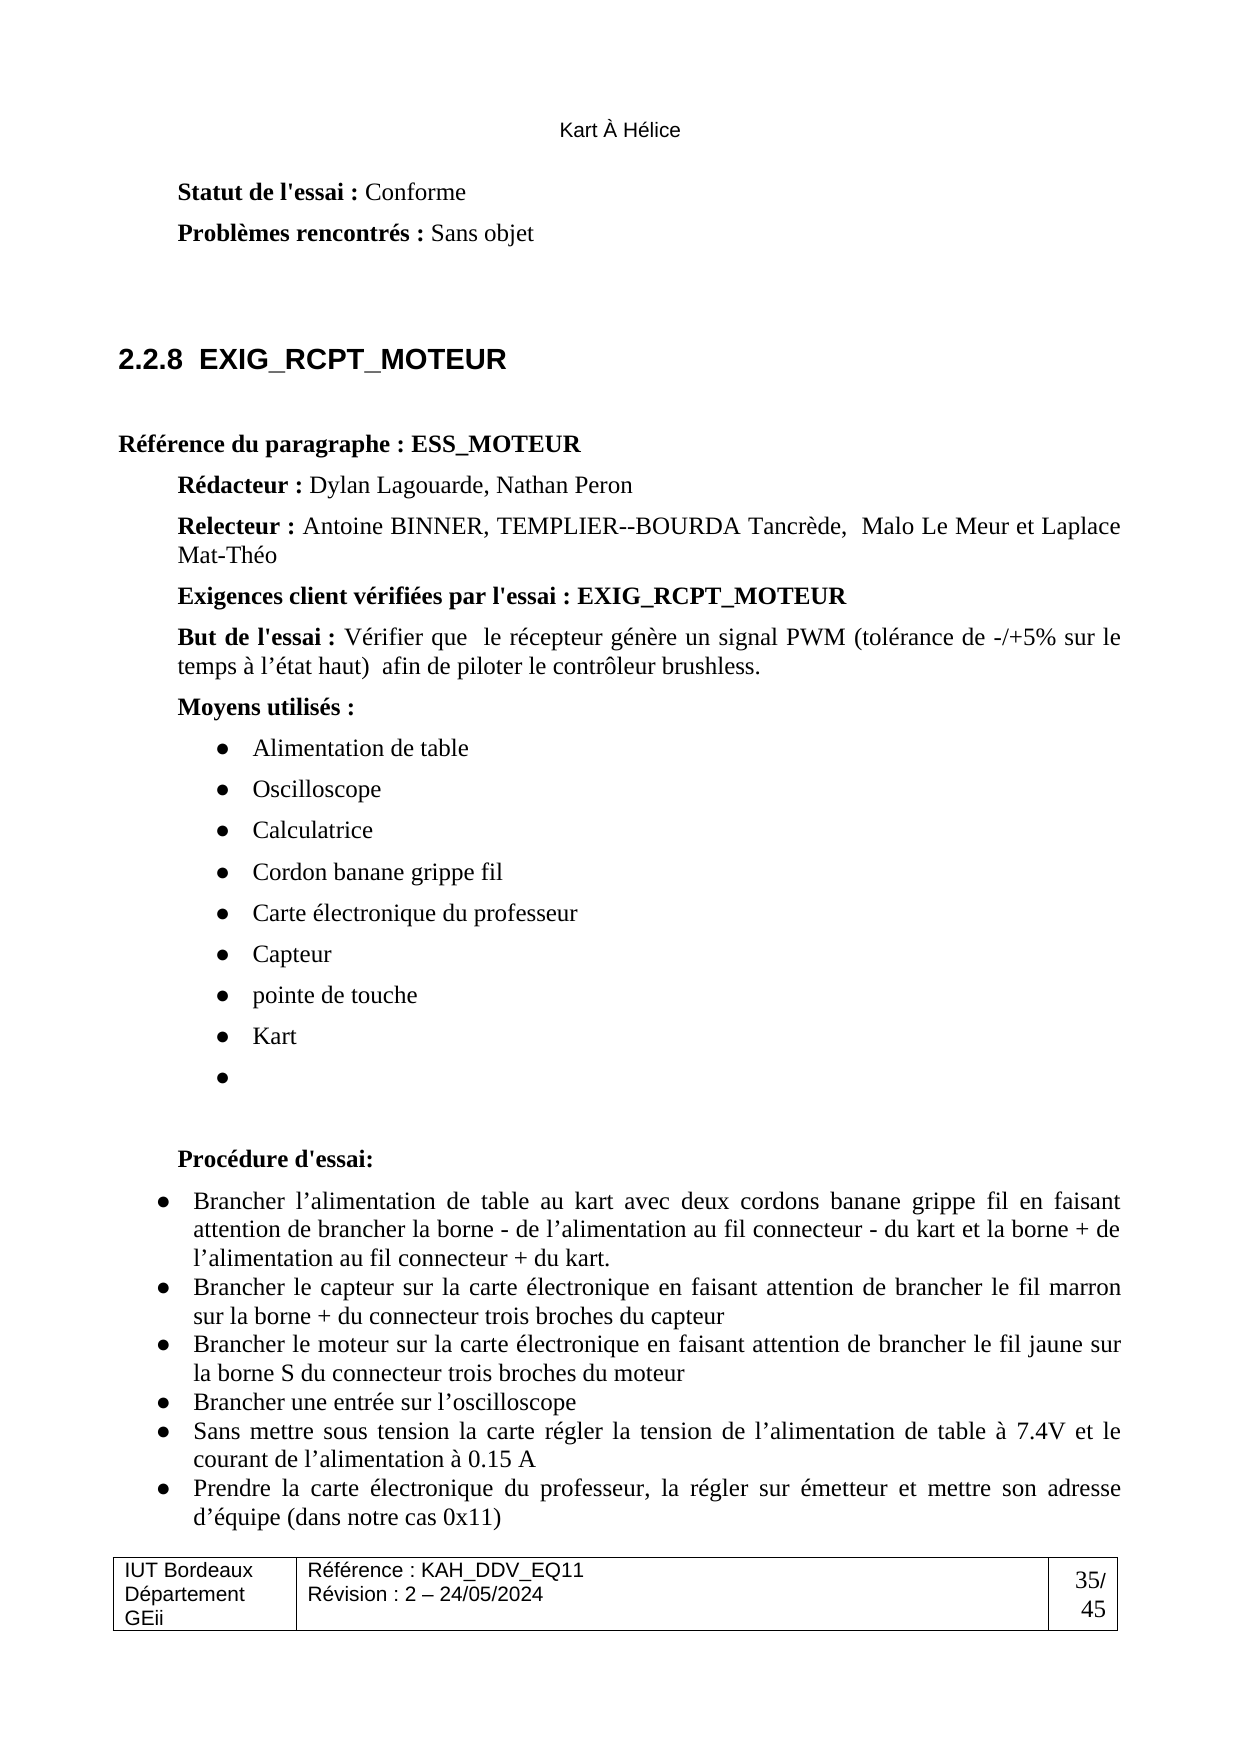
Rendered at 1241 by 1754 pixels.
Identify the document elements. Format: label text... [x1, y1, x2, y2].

text Statut de l'essai : Conforme [177, 177, 1122, 206]
list Calculatrice [215, 815, 1122, 844]
list Carte électronique du professeur [215, 898, 1122, 926]
list Kart [215, 1021, 1122, 1050]
text Exigences client vérifiées par l'essai : EXIG_RCPT_MOTEUR [177, 581, 1122, 610]
list Capteur [215, 939, 1122, 968]
text Procédure d'essai: [177, 1144, 1122, 1173]
list Alimentation de table [215, 733, 1122, 762]
subtitle 2.2.8 EXIG_RCPT_MOTEUR [118, 342, 1122, 375]
list Brancher l’alimentation de table au kart avec deux cordons banane grippe fil en faisant attention de brancher la borne - de l’alimentation au fil connecteur - du kart et la borne + de l’alimentation au fil connecteur + du kart. [156, 1186, 1122, 1272]
list Cordon banane grippe fil [215, 857, 1122, 885]
list Brancher une entrée sur l’oscilloscope [156, 1387, 1122, 1416]
text But de l'essai : Vérifier que le récepteur génère un signal PWM (tolérance de -/+5% sur le temps à l’état haut) afin de piloter le contrôleur brushless. [177, 622, 1122, 679]
list Sans mettre sous tension la carte régler la tension de l’alimentation de table à 7.4V et le courant de l’alimentation à 0.15 A [156, 1416, 1122, 1473]
list Oscilloscope [215, 774, 1122, 803]
text Moyens utilisés : [177, 692, 1122, 721]
list Brancher le capteur sur la carte électronique en faisant attention de brancher le fil marron sur la borne + du connecteur trois broches du capteur [156, 1272, 1122, 1329]
list pointe de touche [215, 980, 1122, 1009]
list Brancher le moteur sur la carte électronique en faisant attention de brancher le fil jaune sur la borne S du connecteur trois broches du moteur [156, 1329, 1122, 1387]
text Rédacteur : Dylan Lagouarde, Nathan Peron [177, 470, 1122, 499]
text Relecteur : Antoine BINNER, TEMPLIER--BOURDA Tancrède, Malo Le Meur et Laplace Mat-Théo [177, 511, 1122, 568]
list Prendre la carte électronique du professeur, la régler sur émetteur et mettre son adresse d’équipe (dans notre cas 0x11) [156, 1473, 1122, 1531]
text Problèmes rencontrés : Sans objet [177, 218, 1122, 247]
text Référence du paragraphe : ESS_MOTEUR [118, 429, 1122, 457]
